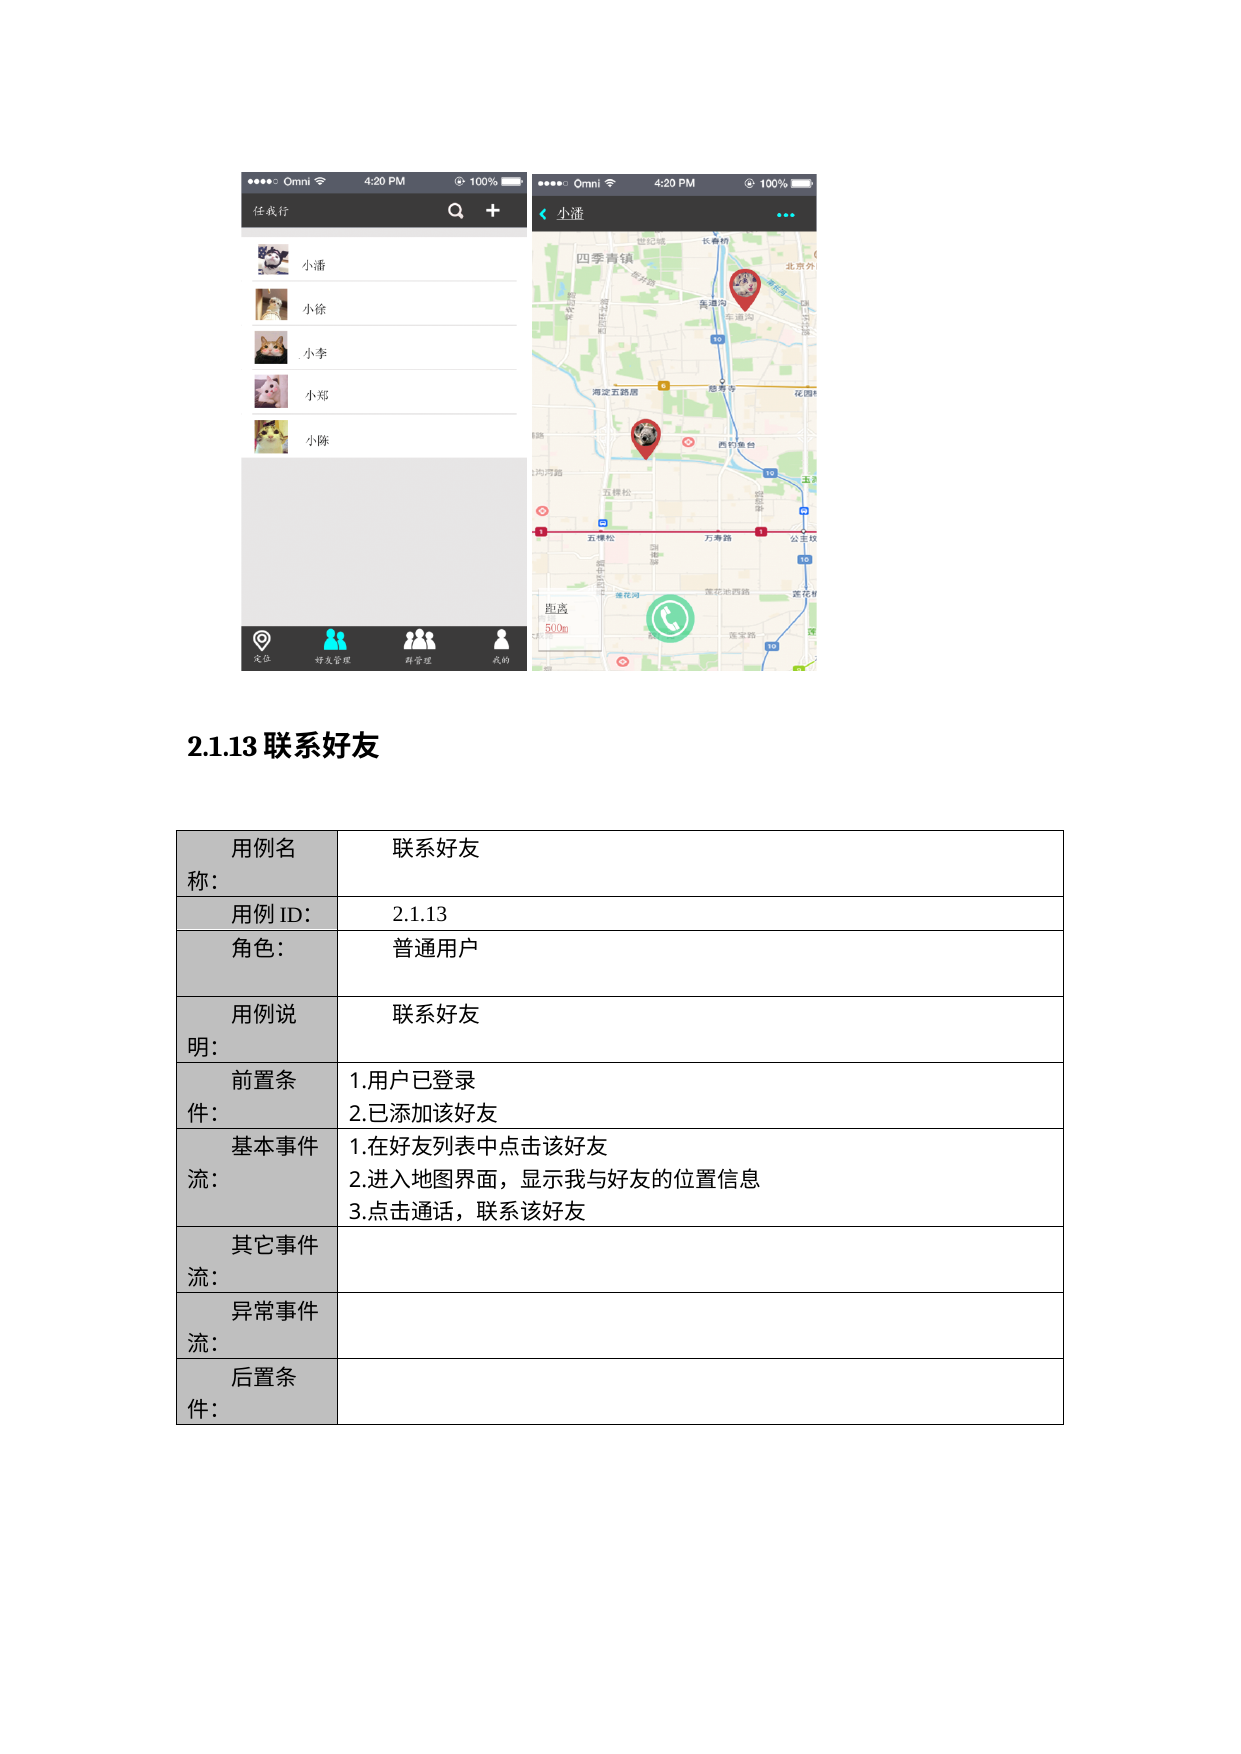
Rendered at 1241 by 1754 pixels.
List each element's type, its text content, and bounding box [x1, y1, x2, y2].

table_cell 角色： [177, 931, 337, 996]
table_header 用例名称： [177, 831, 337, 896]
table_cell 其它事件流： [177, 1227, 337, 1292]
table_cell 用例ID： [177, 897, 337, 929]
table_cell 基本事件流： [177, 1129, 337, 1226]
table_cell [338, 1359, 1063, 1424]
table_cell 用例说明： [177, 997, 337, 1062]
picture [532, 174, 817, 671]
table_cell 1.用户已登录 2.已添加该好友 [338, 1063, 1063, 1128]
table_cell 普通用户 [338, 931, 1063, 996]
table_cell 异常事件流： [177, 1293, 337, 1358]
table_header 联系好友 [338, 831, 1063, 896]
subtitle 2.1.13 联系好友 [187, 711, 1053, 776]
table_cell 联系好友 [338, 997, 1063, 1062]
table_cell 后置条件： [177, 1359, 337, 1424]
picture [241, 172, 527, 671]
table_cell 前置条件： [177, 1063, 337, 1128]
table_cell 1.在好友列表中点击该好友 2.进入地图界面，显示我与好友的位置信息 3.点击通话，联系该好友 [338, 1129, 1063, 1226]
table_cell 2.1.13 [338, 897, 1063, 929]
table_cell [338, 1227, 1063, 1292]
table_cell [338, 1293, 1063, 1358]
